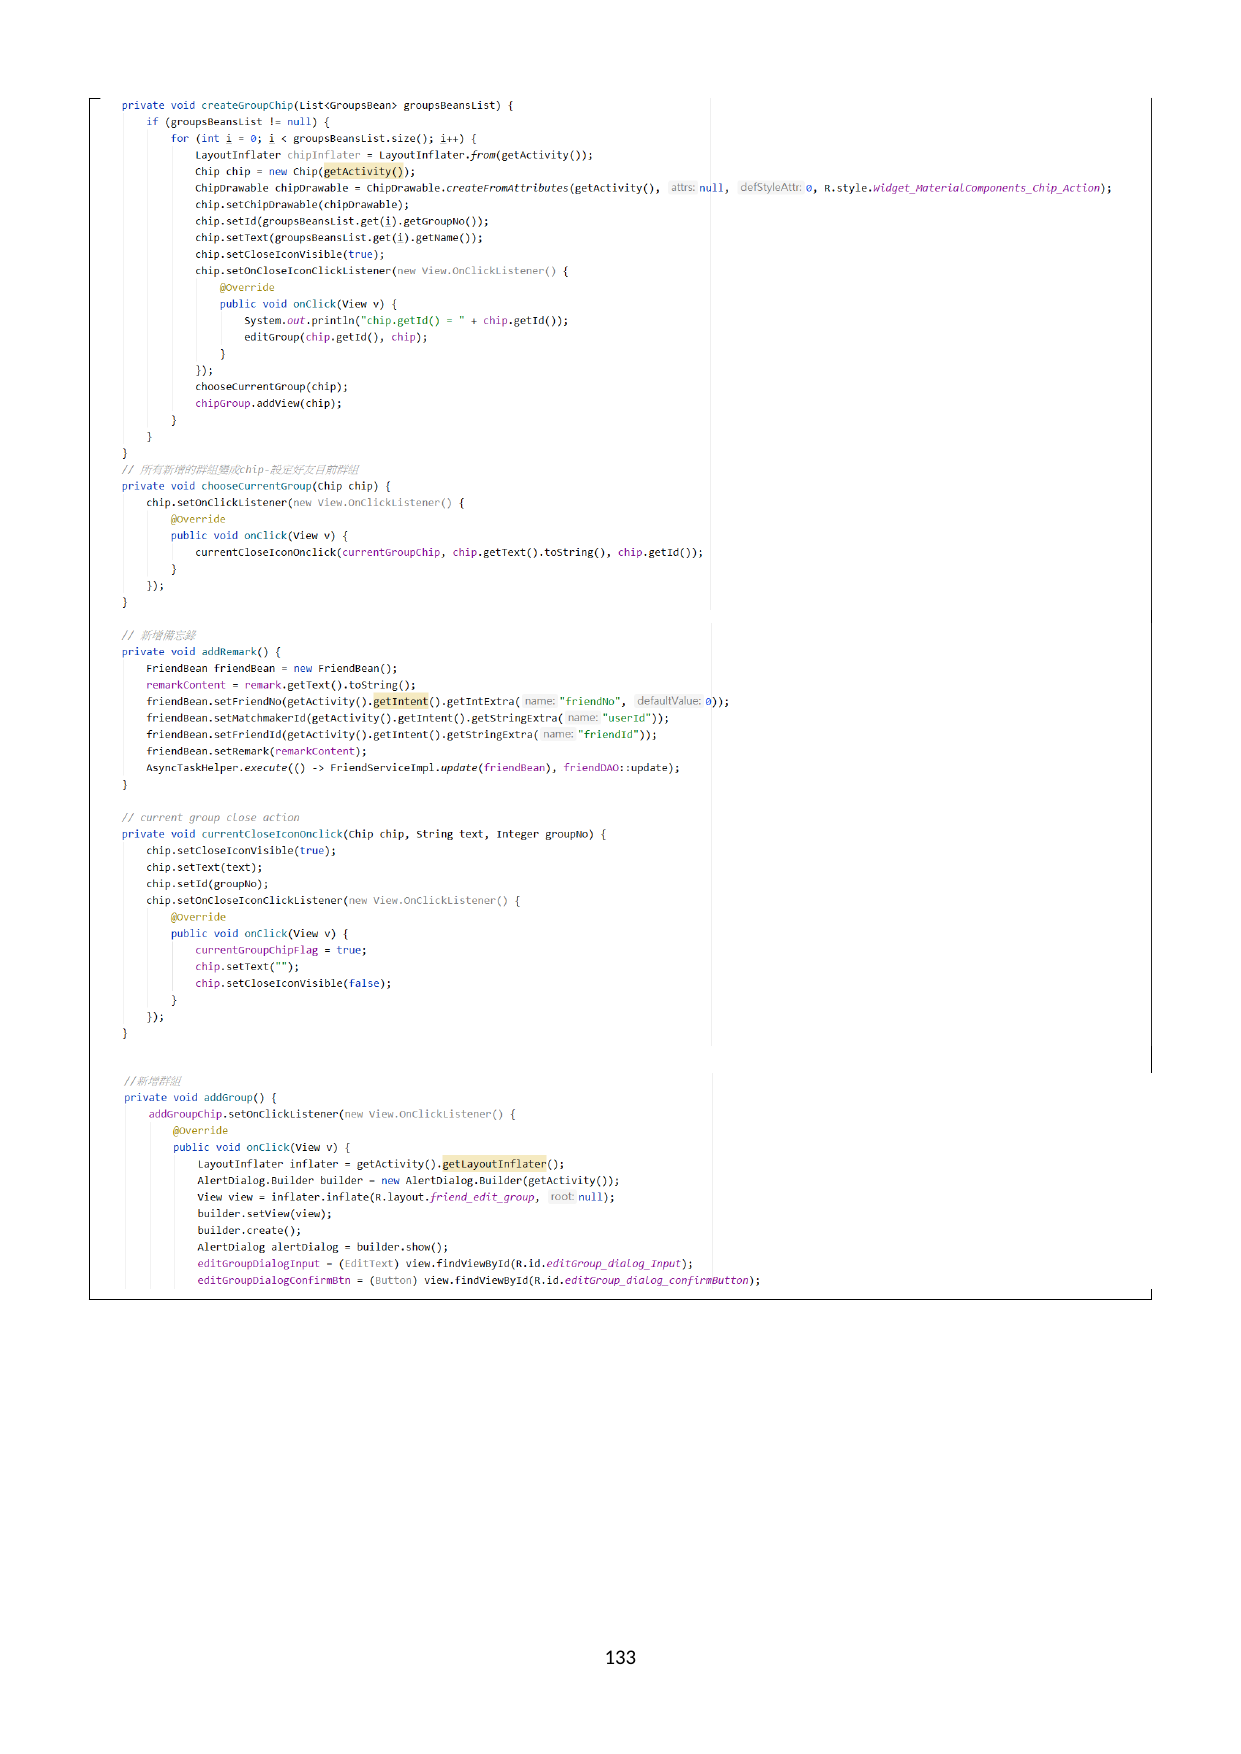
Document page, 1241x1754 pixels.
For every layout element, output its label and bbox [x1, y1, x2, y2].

picture [100, 98, 1152, 610]
picture [100, 1073, 1164, 1289]
picture [100, 623, 1152, 1046]
table_cell [90, 99, 1151, 1299]
